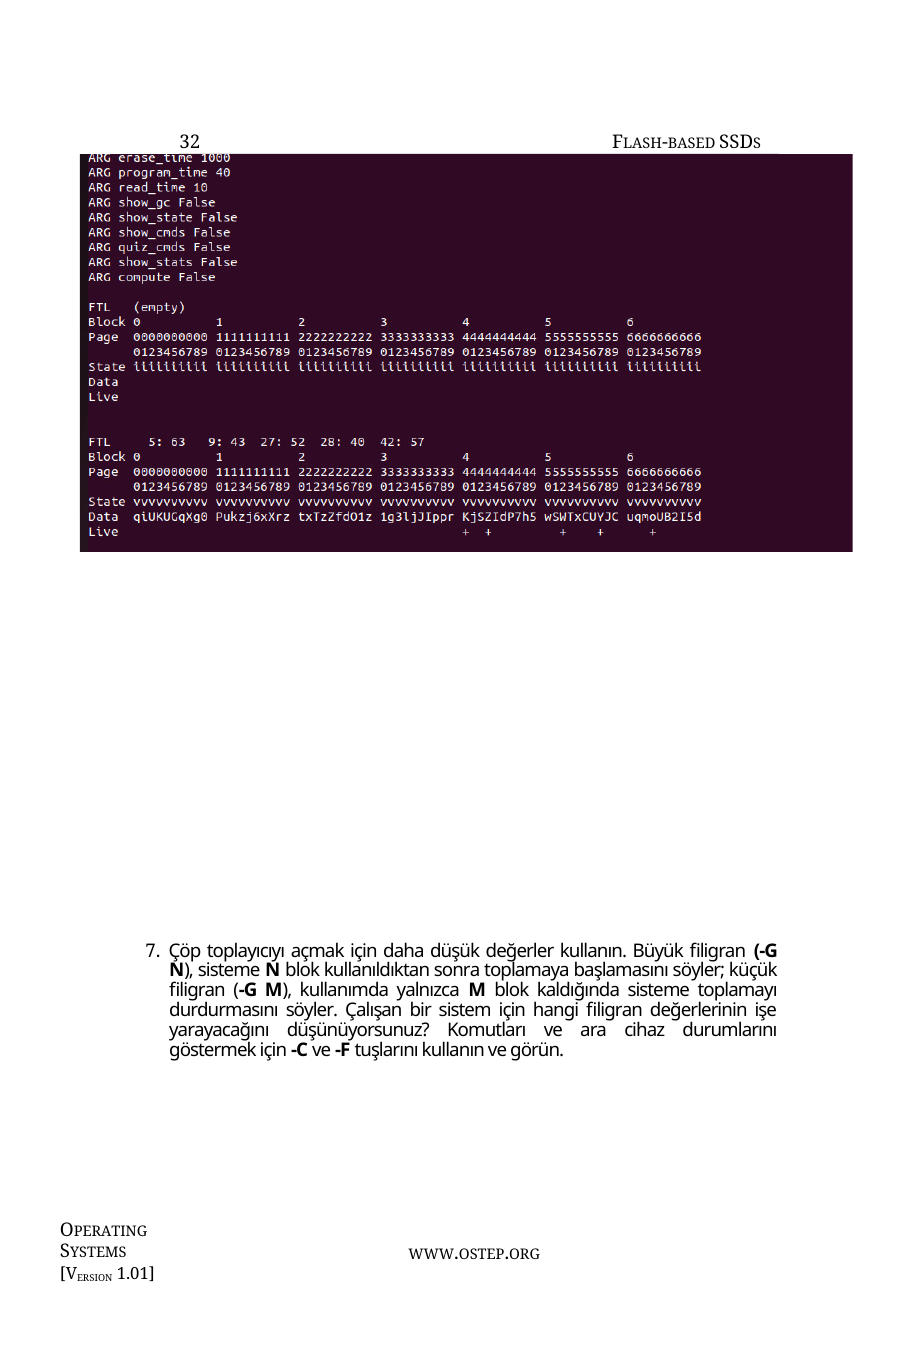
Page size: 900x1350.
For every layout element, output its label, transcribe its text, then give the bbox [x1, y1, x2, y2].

picture [79, 154, 853, 552]
list Çöp toplayıcıyı açmak için daha düşük değerler kullanın. Büyük filigran (-G N), sisteme N blok kullanıldıktan sonra toplamaya başlamasını söyler; küçük filigran (-G M), kullanımda yalnızca M blok kaldığında sisteme toplamayı durdurmasını söyler. Çalışan bir sistem için hangi filigran değerlerinin işe yarayacağını düşünüyorsunuz? Komutları ve ara cihaz durumlarını göstermek için -C ve -F tuşlarını kullanın ve görün. [145, 942, 778, 1061]
